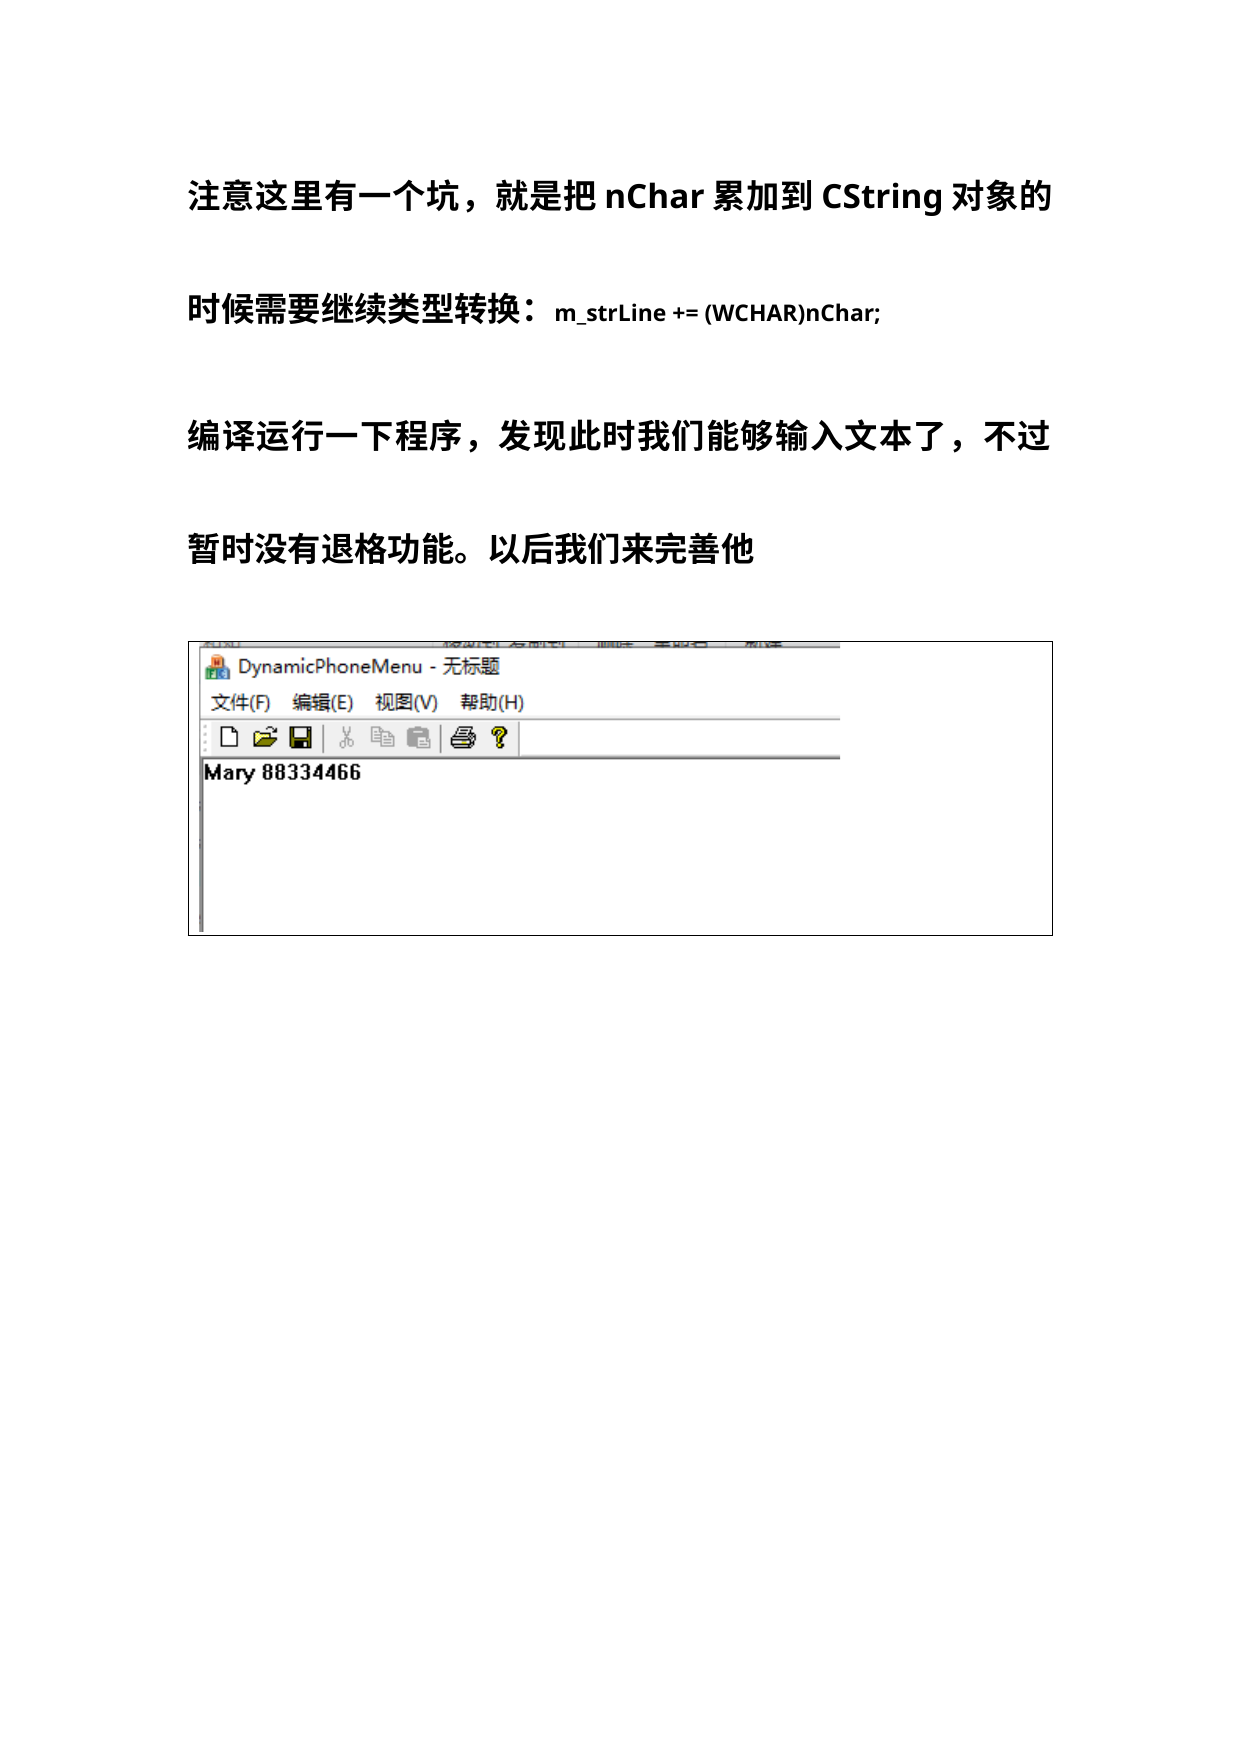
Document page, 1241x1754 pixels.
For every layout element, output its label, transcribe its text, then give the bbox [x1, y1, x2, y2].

subtitle 编译运行一下程序，发现此时我们能够输入文本了，不过暂时没有退格功能。以后我们来完善他 [187, 402, 1053, 579]
subtitle 注意这里有一个坑，就是把nChar累加到CString对象的时候需要继续类型转换：m_strLine += (WCHAR)nChar; [187, 162, 1053, 339]
table_header [189, 642, 1052, 935]
picture [199, 642, 840, 932]
